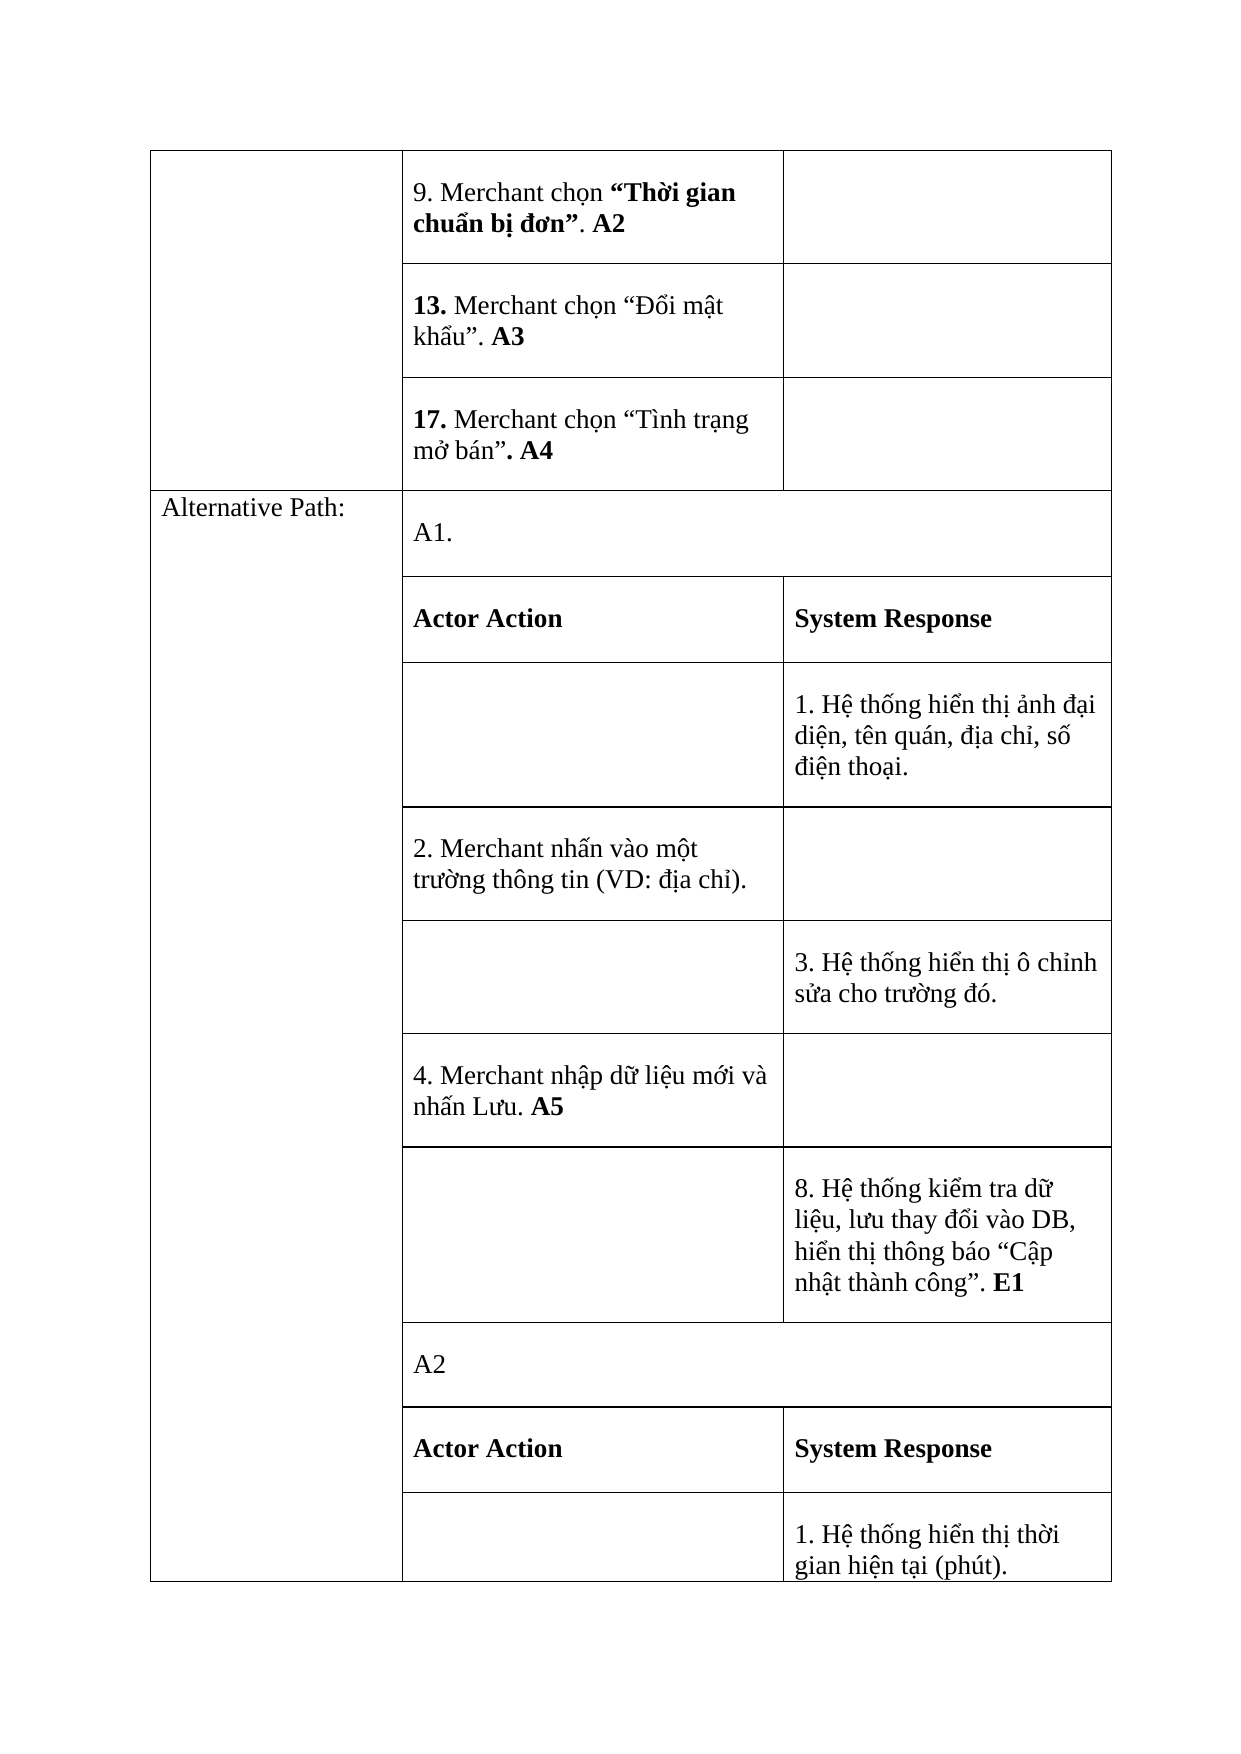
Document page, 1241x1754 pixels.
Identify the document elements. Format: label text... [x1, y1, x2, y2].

table_cell [403, 921, 783, 1033]
table_cell 2. Merchant nhấn vào một trường thông tin (VD: địa chỉ). [403, 808, 783, 920]
table_cell [784, 264, 1111, 377]
table_cell System Response [784, 577, 1111, 662]
table_cell [403, 663, 783, 806]
table_cell 17. Merchant chọn “Tình trạng mở bán”. A4 [403, 378, 783, 490]
table_cell [403, 1493, 783, 1581]
table_cell [784, 808, 1111, 920]
table_cell A2 [403, 1323, 1111, 1406]
table_cell 9. Merchant chọn “Thời gian chuẩn bị đơn”. A2 [403, 151, 783, 263]
table_cell 1. Hệ thống hiển thị thời gian hiện tại (phút). [784, 1493, 1111, 1581]
table_cell 8. Hệ thống kiểm tra dữ liệu, lưu thay đổi vào DB, hiển thị thông báo “Cập nhật thành công”. E1 [784, 1148, 1111, 1322]
table_cell 4. Merchant nhập dữ liệu mới và nhấn Lưu. A5 [403, 1034, 783, 1146]
table_cell [403, 1148, 783, 1322]
table_cell System Response [784, 1408, 1111, 1492]
table_cell Alternative Path: [151, 491, 402, 1581]
table_cell Actor Action [403, 577, 783, 662]
table_cell 13. Merchant chọn “Đổi mật khẩu”. A3 [403, 264, 783, 377]
table_cell Actor Action [403, 1408, 783, 1492]
table_cell [784, 378, 1111, 490]
table_cell 1. Hệ thống hiển thị ảnh đại diện, tên quán, địa chỉ, số điện thoại. [784, 663, 1111, 806]
table_cell A1. [403, 491, 1111, 576]
table_cell [784, 1034, 1111, 1146]
table_cell 3. Hệ thống hiển thị ô chỉnh sửa cho trường đó. [784, 921, 1111, 1033]
table_cell [784, 151, 1111, 263]
